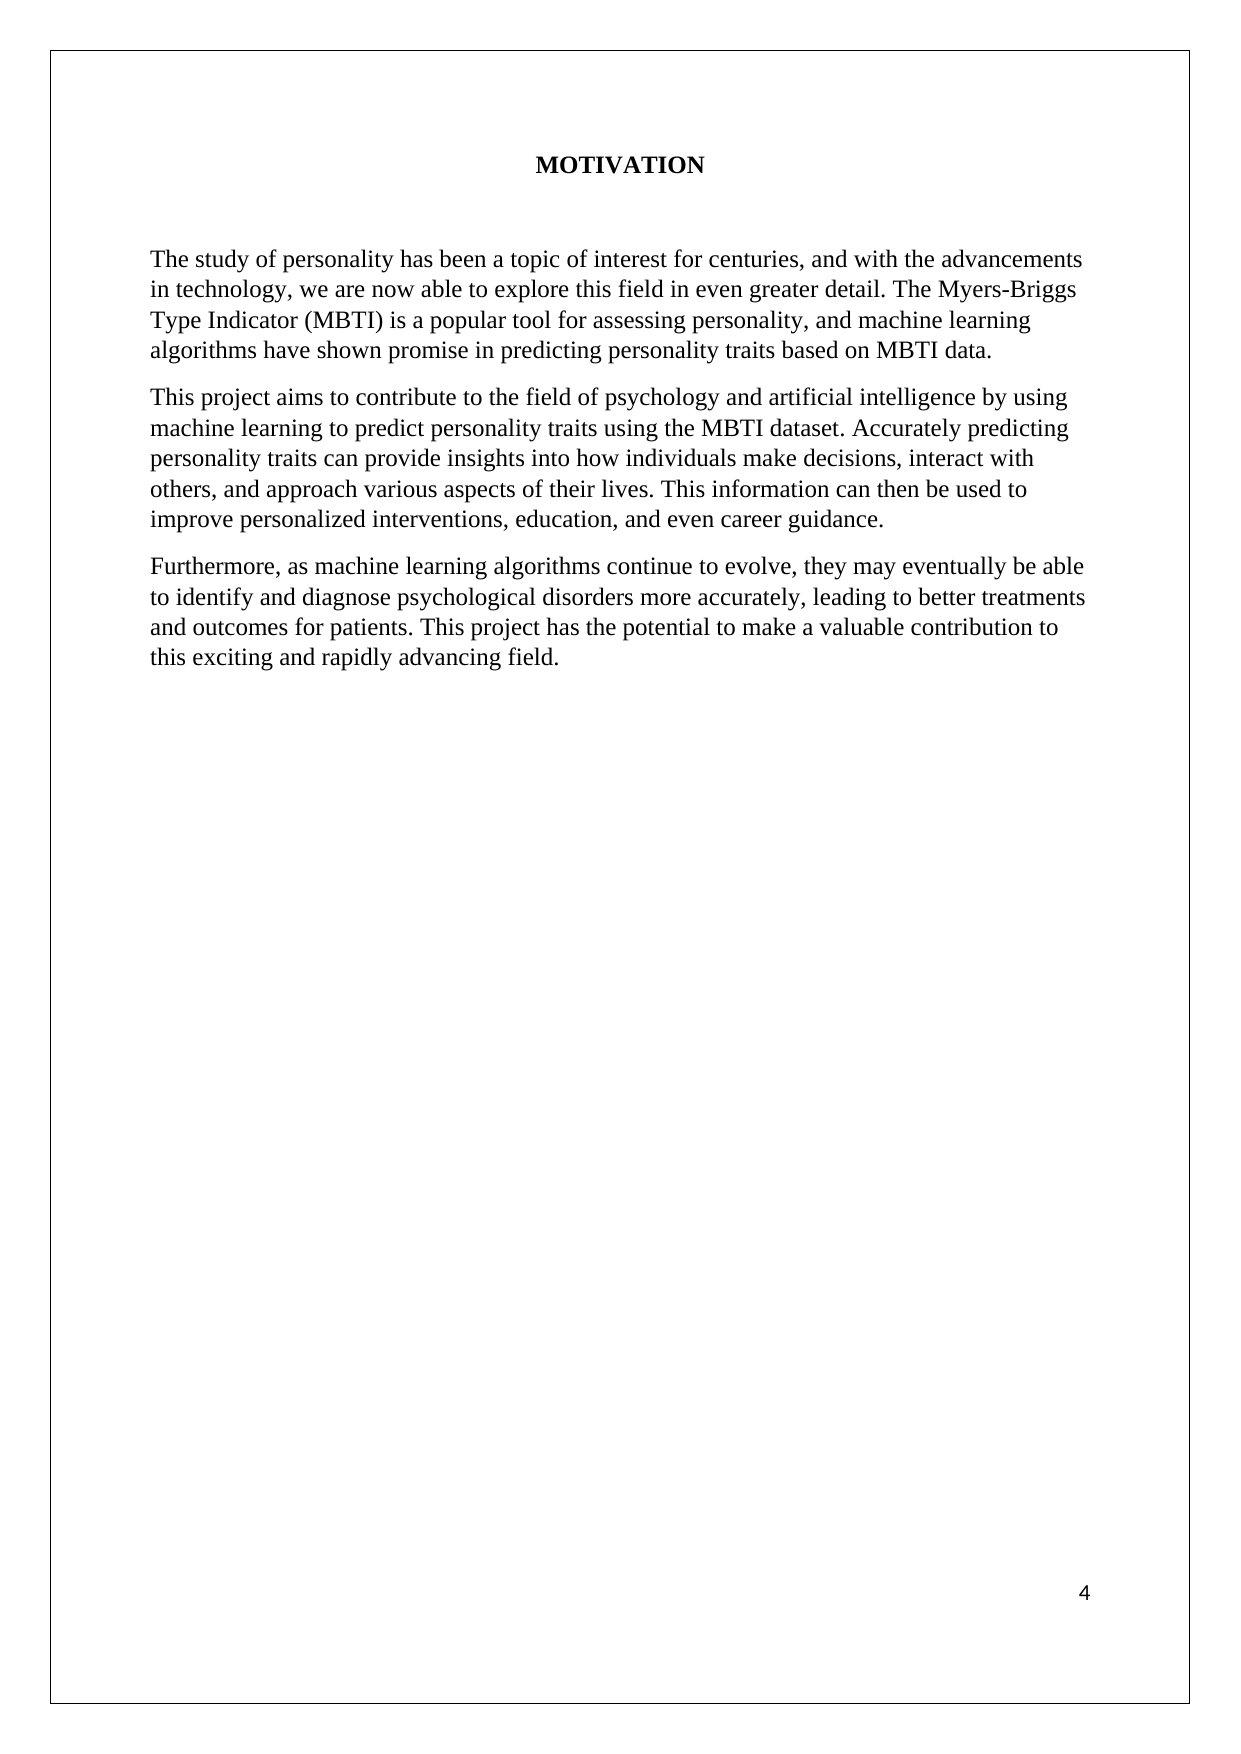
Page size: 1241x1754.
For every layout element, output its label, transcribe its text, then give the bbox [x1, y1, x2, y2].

text The study of personality has been a topic of interest for centuries, and with the advancements in technology, we are now able to explore this field in even greater detail. The Myers-Briggs Type Indicator (MBTI) is a popular tool for assessing personality, and machine learning algorithms have shown promise in predicting personality traits based on MBTI data. [150, 244, 1090, 364]
text MOTIVATION [150, 150, 1090, 179]
text Furthermore, as machine learning algorithms continue to evolve, they may eventually be able to identify and diagnose psychological disorders more accurately, leading to better treatments and outcomes for patients. This project has the potential to make a valuable contribution to this exciting and rapidly advancing field. [150, 551, 1090, 671]
text This project aims to contribute to the field of psychology and artificial intelligence by using machine learning to predict personality traits using the MBTI dataset. Accurately predicting personality traits can provide insights into how individuals make decisions, interact with others, and approach various aspects of their lives. This information can then be used to improve personalized interventions, education, and even career guidance. [150, 382, 1090, 533]
